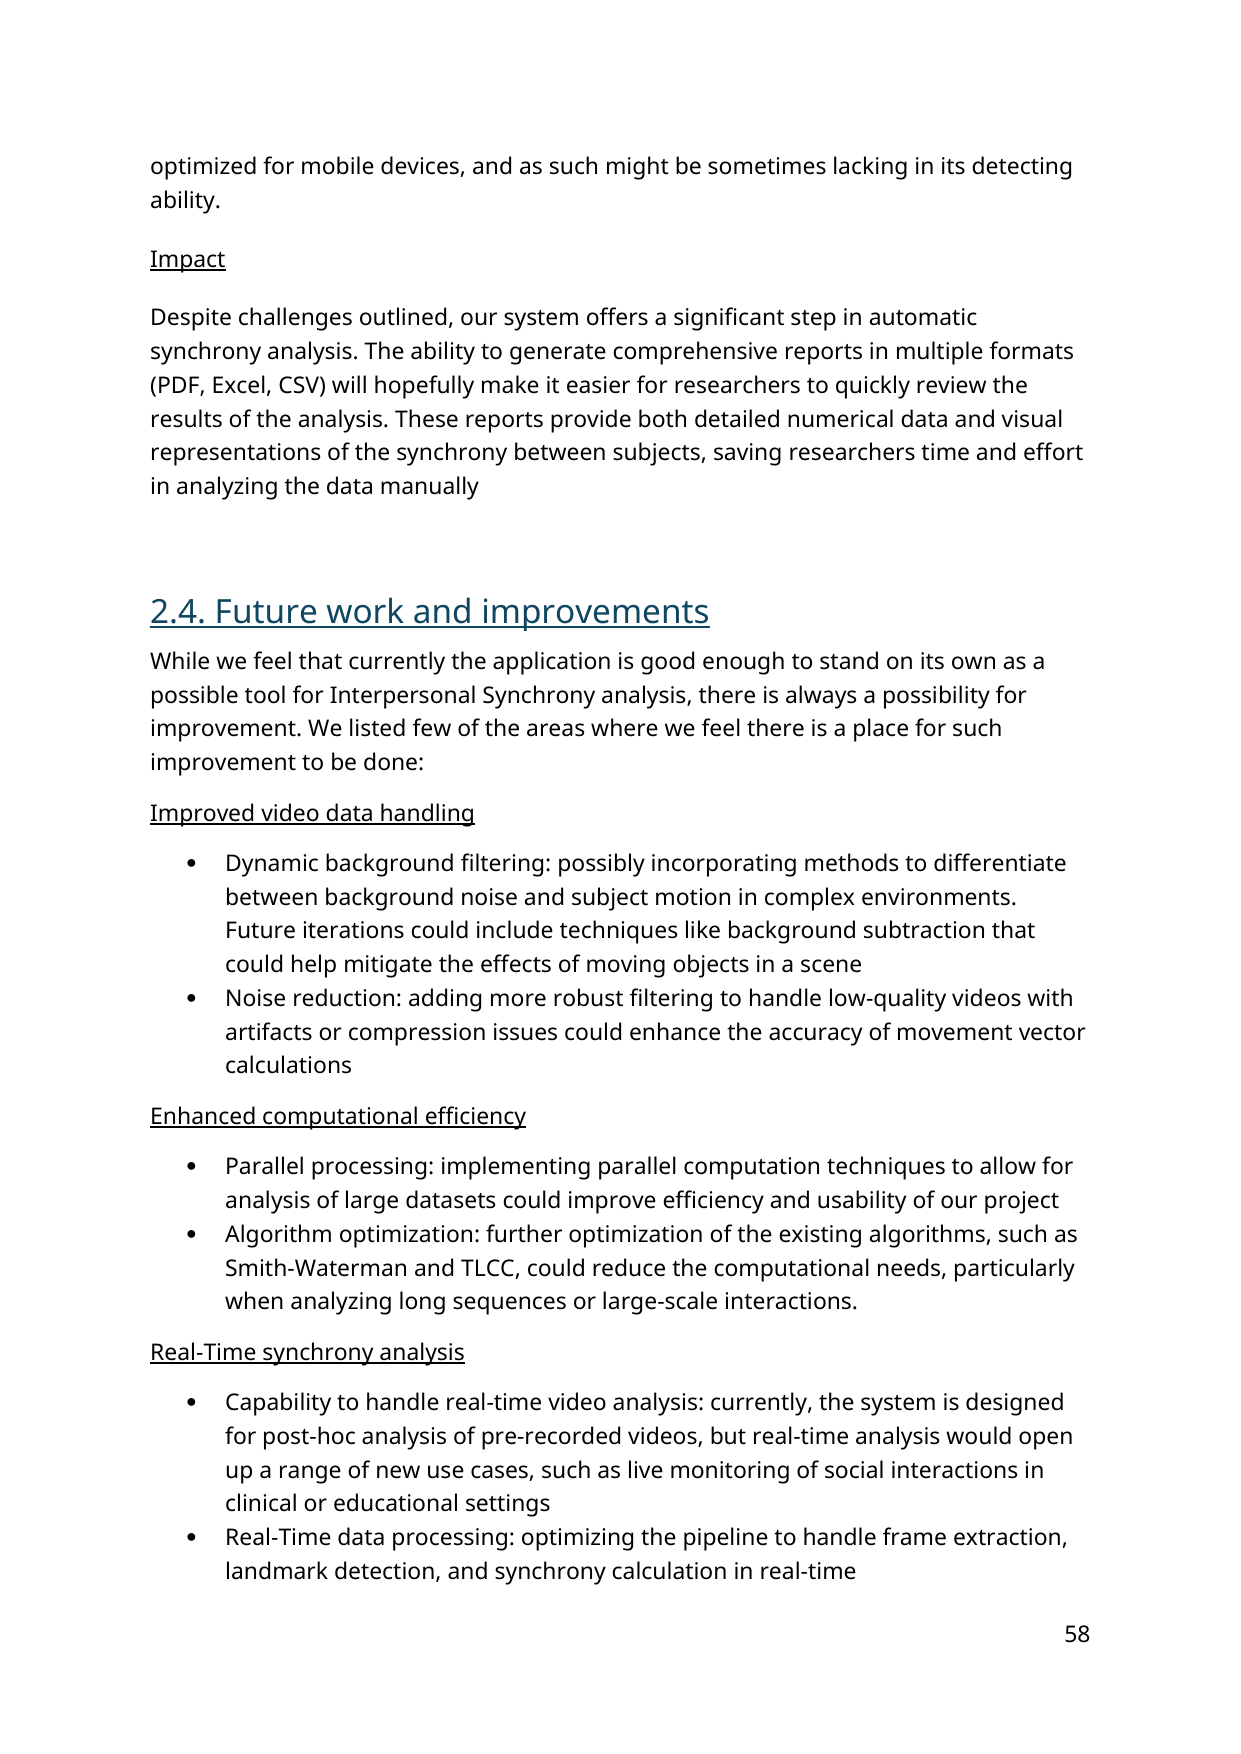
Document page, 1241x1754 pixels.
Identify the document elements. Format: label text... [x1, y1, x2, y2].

list Dynamic background filtering: possibly incorporating methods to differentiate between background noise and subject motion in complex environments. Future iterations could include techniques like background subtraction that could help mitigate the effects of moving objects in a scene [187, 847, 1090, 979]
list Parallel processing: implementing parallel computation techniques to allow for analysis of large datasets could improve efficiency and usability of our project [187, 1150, 1090, 1215]
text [150, 150, 1090, 215]
text Enhanced computational efficiency [150, 1100, 1090, 1131]
list Capability to handle real-time video analysis: currently, the system is designed for post-hoc analysis of pre-recorded videos, but real-time analysis would open up a range of new use cases, such as live monitoring of social interactions in clinical or educational settings [187, 1386, 1090, 1518]
list Real-Time data processing: optimizing the pipeline to handle frame extraction, landmark detection, and synchrony calculation in real-time [187, 1521, 1090, 1586]
text While we feel that currently the application is good enough to stand on its own as a possible tool for Interpersonal Synchrony analysis, there is always a possibility for improvement. We listed few of the areas where we feel there is a place for such improvement to be done: [150, 645, 1090, 777]
list Algorithm optimization: further optimization of the existing algorithms, such as Smith-Waterman and TLCC, could reduce the computational needs, particularly when analyzing long sequences or large-scale interactions. [187, 1218, 1090, 1316]
text Despite challenges outlined, our system offers a significant step in automatic synchrony analysis. The ability to generate comprehensive reports in multiple formats (PDF, Excel, CSV) will hopefully make it easier for researchers to quickly review the results of the analysis. These reports provide both detailed numerical data and visual representations of the synchrony between subjects, saving researchers time and effort in analyzing the data manually [150, 301, 1090, 501]
text Real-Time synchrony analysis [150, 1336, 1090, 1367]
text Impact [150, 242, 1090, 274]
text Improved video data handling [150, 796, 1090, 828]
subtitle 2.4. Future work and improvements [150, 587, 1090, 633]
list Noise reduction: adding more robust filtering to handle low-quality videos with artifacts or compression issues could enhance the accuracy of movement vector calculations [187, 982, 1090, 1081]
